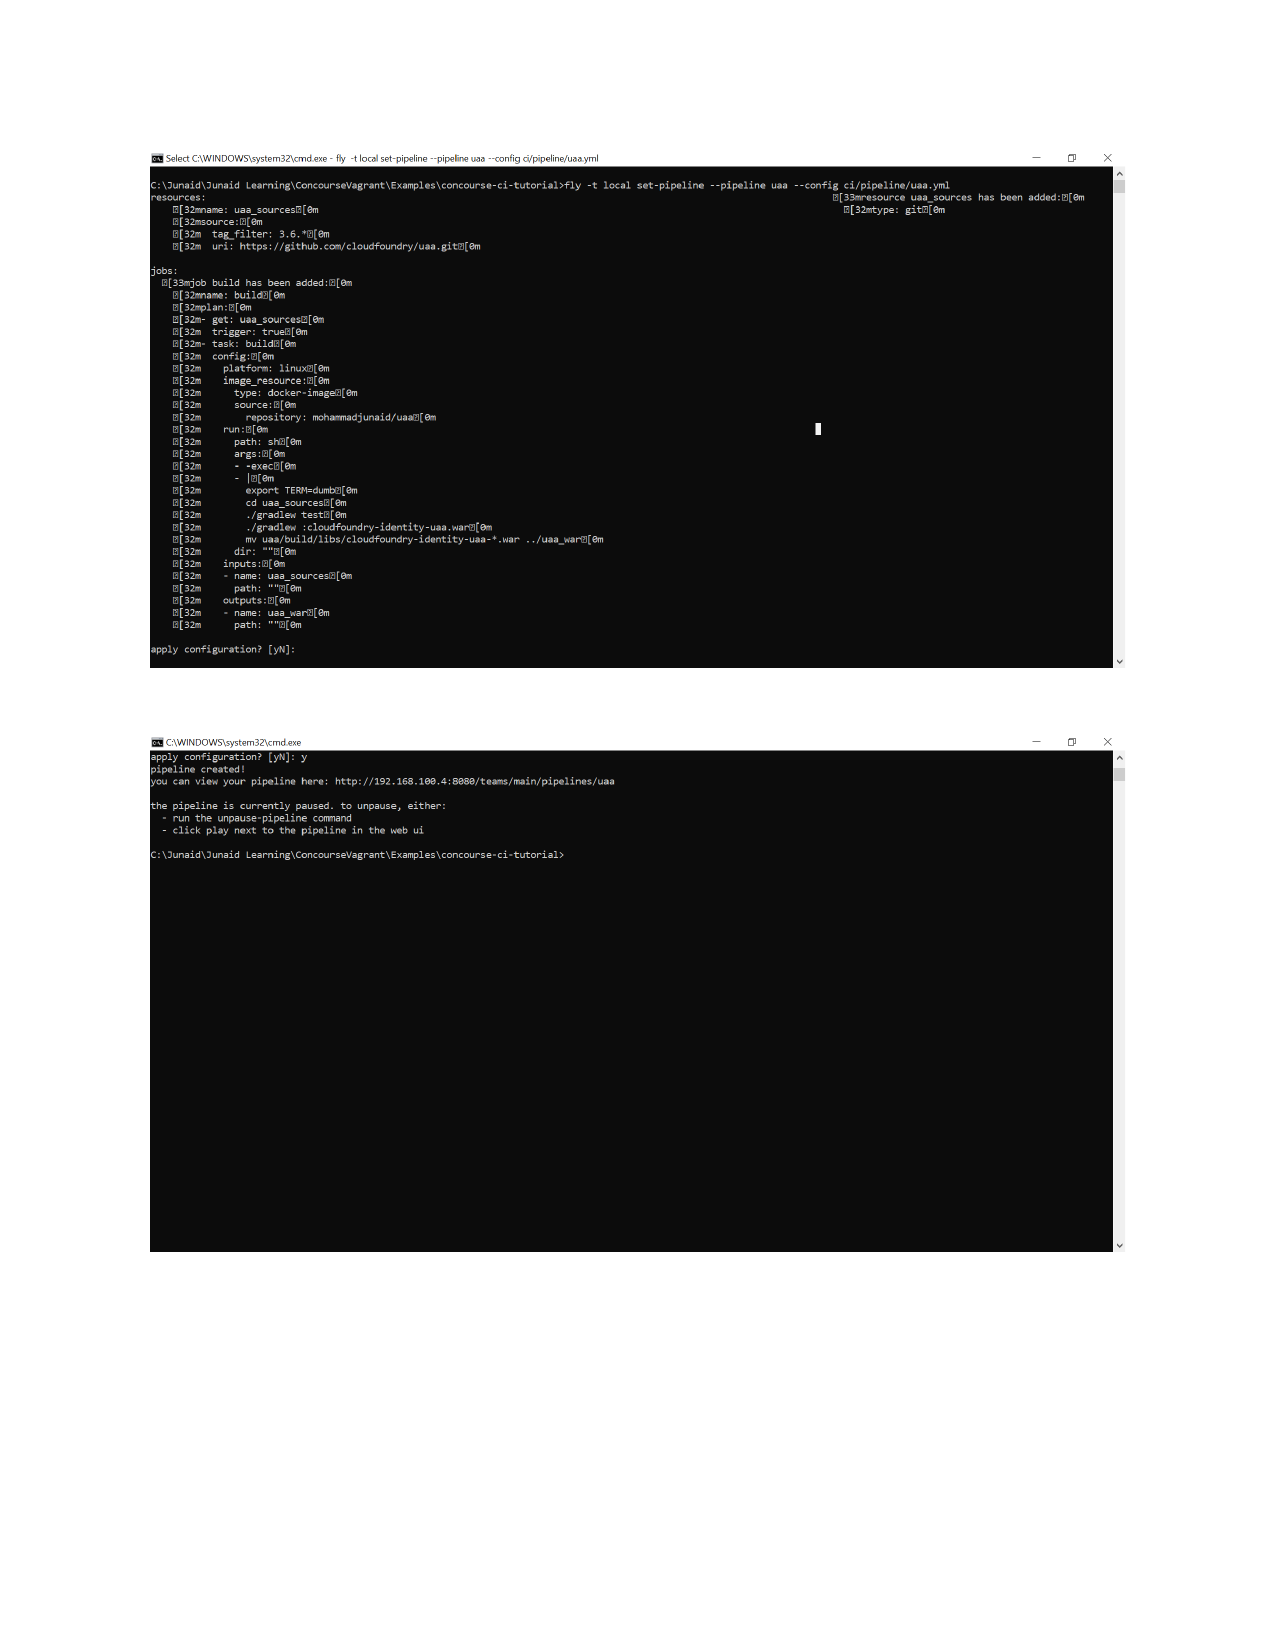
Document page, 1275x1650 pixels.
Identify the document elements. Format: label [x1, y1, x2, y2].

picture [150, 150, 1125, 668]
picture [150, 733, 1125, 1252]
